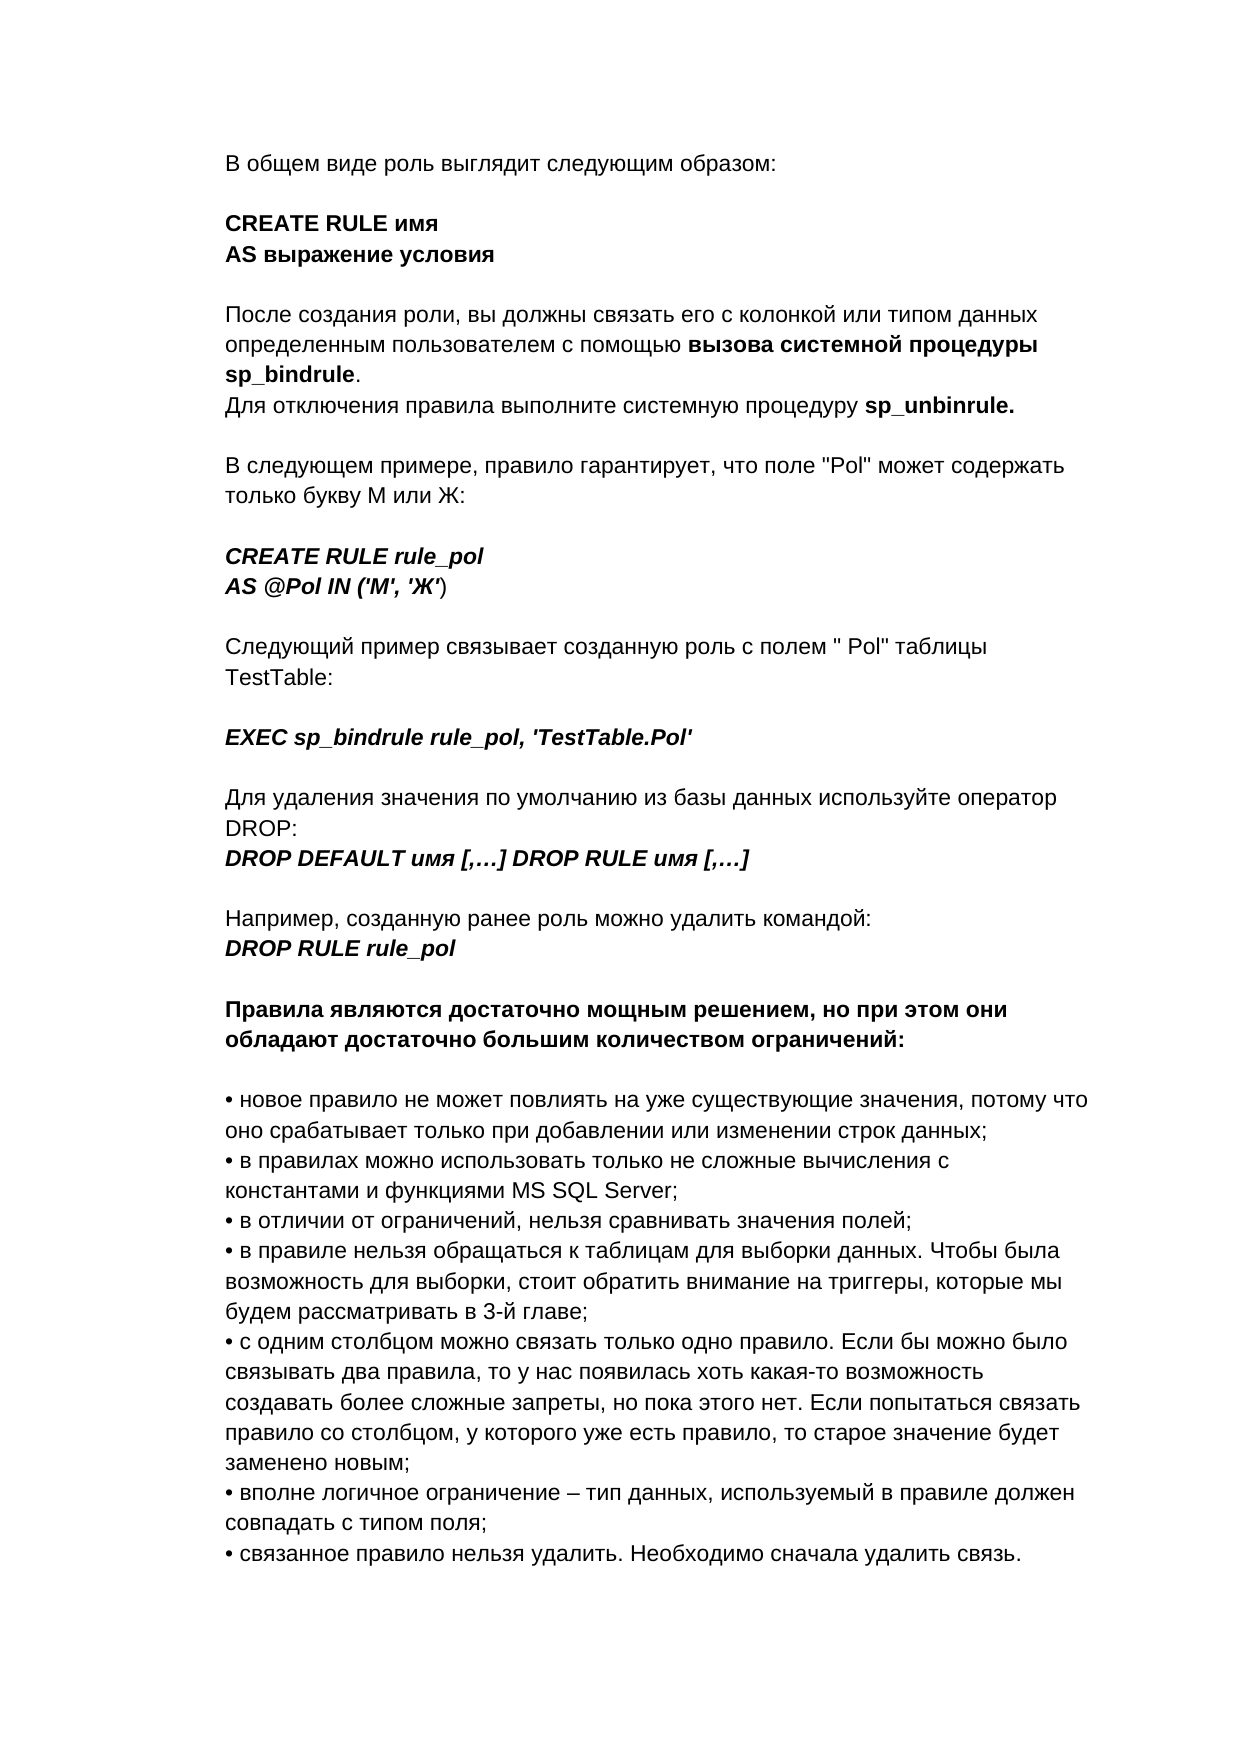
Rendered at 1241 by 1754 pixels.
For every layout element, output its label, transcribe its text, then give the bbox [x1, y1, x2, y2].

text DROP RULE rule_pol [225, 935, 1090, 962]
text • с одним столбцом можно связать только одно правило. Если бы можно было связывать два правила, то у нас появилась хоть какая-то возможность создавать более сложные запреты, но пока этого нет. Если попытаться связать правило со столбцом, у которого уже есть правило, то старое значение будет заменено новым; [225, 1328, 1090, 1475]
text Правила являются достаточно мощным решением, но при этом они обладают достаточно большим количеством ограничений: [225, 996, 1090, 1052]
text Для удаления значения по умолчанию из базы данных используйте оператор DROP: [225, 784, 1090, 841]
text Например, созданную ранее роль можно удалить командой: [225, 905, 1090, 932]
text • новое правило не может повлиять на уже существующие значения, потому что оно срабатывает только при добавлении или изменении строк данных; [225, 1086, 1090, 1143]
text В следующем примере, правило гарантирует, что поле "Pol" может содержать только букву М или Ж: [225, 452, 1090, 509]
text После создания роли, вы должны связать его с колонкой или типом данных определенным пользователем с помощью вызова системной процедуры sp_bindrule. [225, 301, 1090, 388]
text AS выражение условия [225, 241, 1090, 267]
text • вполне логичное ограничение – тип данных, используемый в правиле должен совпадать с типом поля; [225, 1479, 1090, 1536]
text • связанное правило нельзя удалить. Необходимо сначала удалить связь. [225, 1539, 1090, 1566]
text CREATE RULE rule_pol [225, 543, 1090, 569]
text CREATE RULE имя [225, 210, 1090, 237]
text DROP DEFAULT имя [,…] DROP RULE имя [,…] [225, 845, 1090, 871]
text • в правилах можно использовать только не сложные вычисления с константами и функциями MS SQL Server; [225, 1147, 1090, 1203]
text EXEC sp_bindrule rule_pol, 'TestTable.Pol' [225, 724, 1090, 750]
text • в отличии от ограничений, нельзя сравнивать значения полей; [225, 1207, 1090, 1234]
text В общем виде роль выглядит следующим образом: [225, 150, 1090, 176]
text • в правиле нельзя обращаться к таблицам для выборки данных. Чтобы была возможность для выборки, стоит обратить внимание на триггеры, которые мы будем рассматривать в 3-й главе; [225, 1237, 1090, 1324]
text AS @Pol IN ('М', 'Ж') [225, 573, 1090, 599]
text Для отключения правила выполните системную процедуру sp_unbinrule. [225, 392, 1090, 418]
text Следующий пример связывает созданную роль с полем " Pol" таблицы TestTable: [225, 633, 1090, 690]
